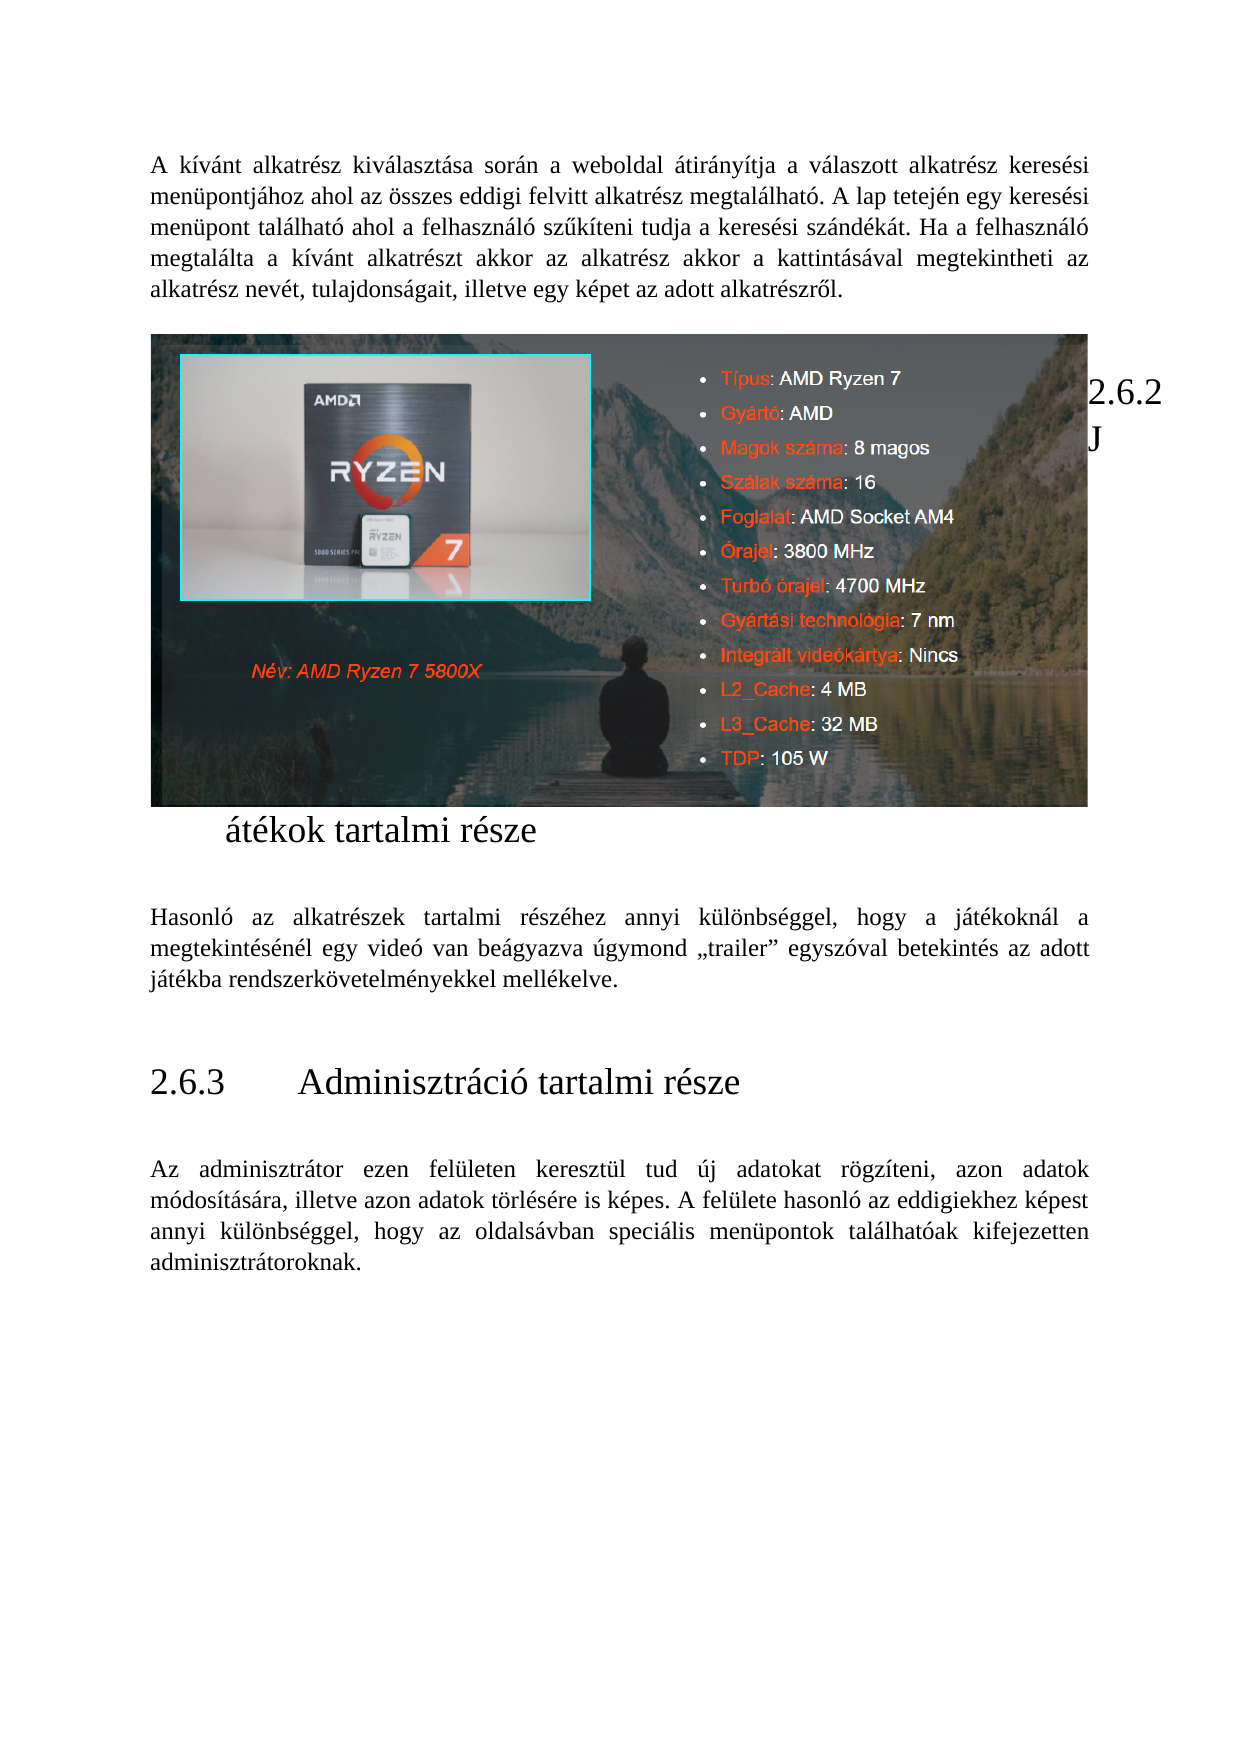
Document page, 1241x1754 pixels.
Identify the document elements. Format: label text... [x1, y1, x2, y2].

text Hasonló az alkatrészek tartalmi részéhez annyi különbséggel, hogy a játékoknál a megtekintésénél egy videó van beágyazva úgymond „trailer” egyszóval betekintés az adott játékba rendszerkövetelményekkel mellékelve. [150, 902, 1090, 993]
subtitle Adminisztráció tartalmi része [150, 1059, 1090, 1103]
text A kívánt alkatrész kiválasztása során a weboldal átirányítja a válaszott alkatrész keresési menüpontjához ahol az összes eddigi felvitt alkatrész megtalálható. A lap tetején egy keresési menüpont található ahol a felhasználó szűkíteni tudja a keresési szándékát. Ha a felhasználó megtalálta a kívánt alkatrészt akkor az alkatrész akkor a kattintásával megtekintheti az alkatrész nevét, tulajdonságait, illetve egy képet az adott alkatrészről. [150, 150, 1090, 303]
picture [150, 334, 1087, 807]
text Az adminisztrátor ezen felületen keresztül tud új adatokat rögzíteni, azon adatok módosítására, illetve azon adatok törlésére is képes. A felülete hasonló az eddigiekhez képest annyi különbséggel, hogy az oldalsávban speciális menüpontok találhatóak kifejezetten adminisztrátoroknak. [150, 1154, 1090, 1276]
subtitle Játékok tartalmi része [150, 451, 1090, 851]
